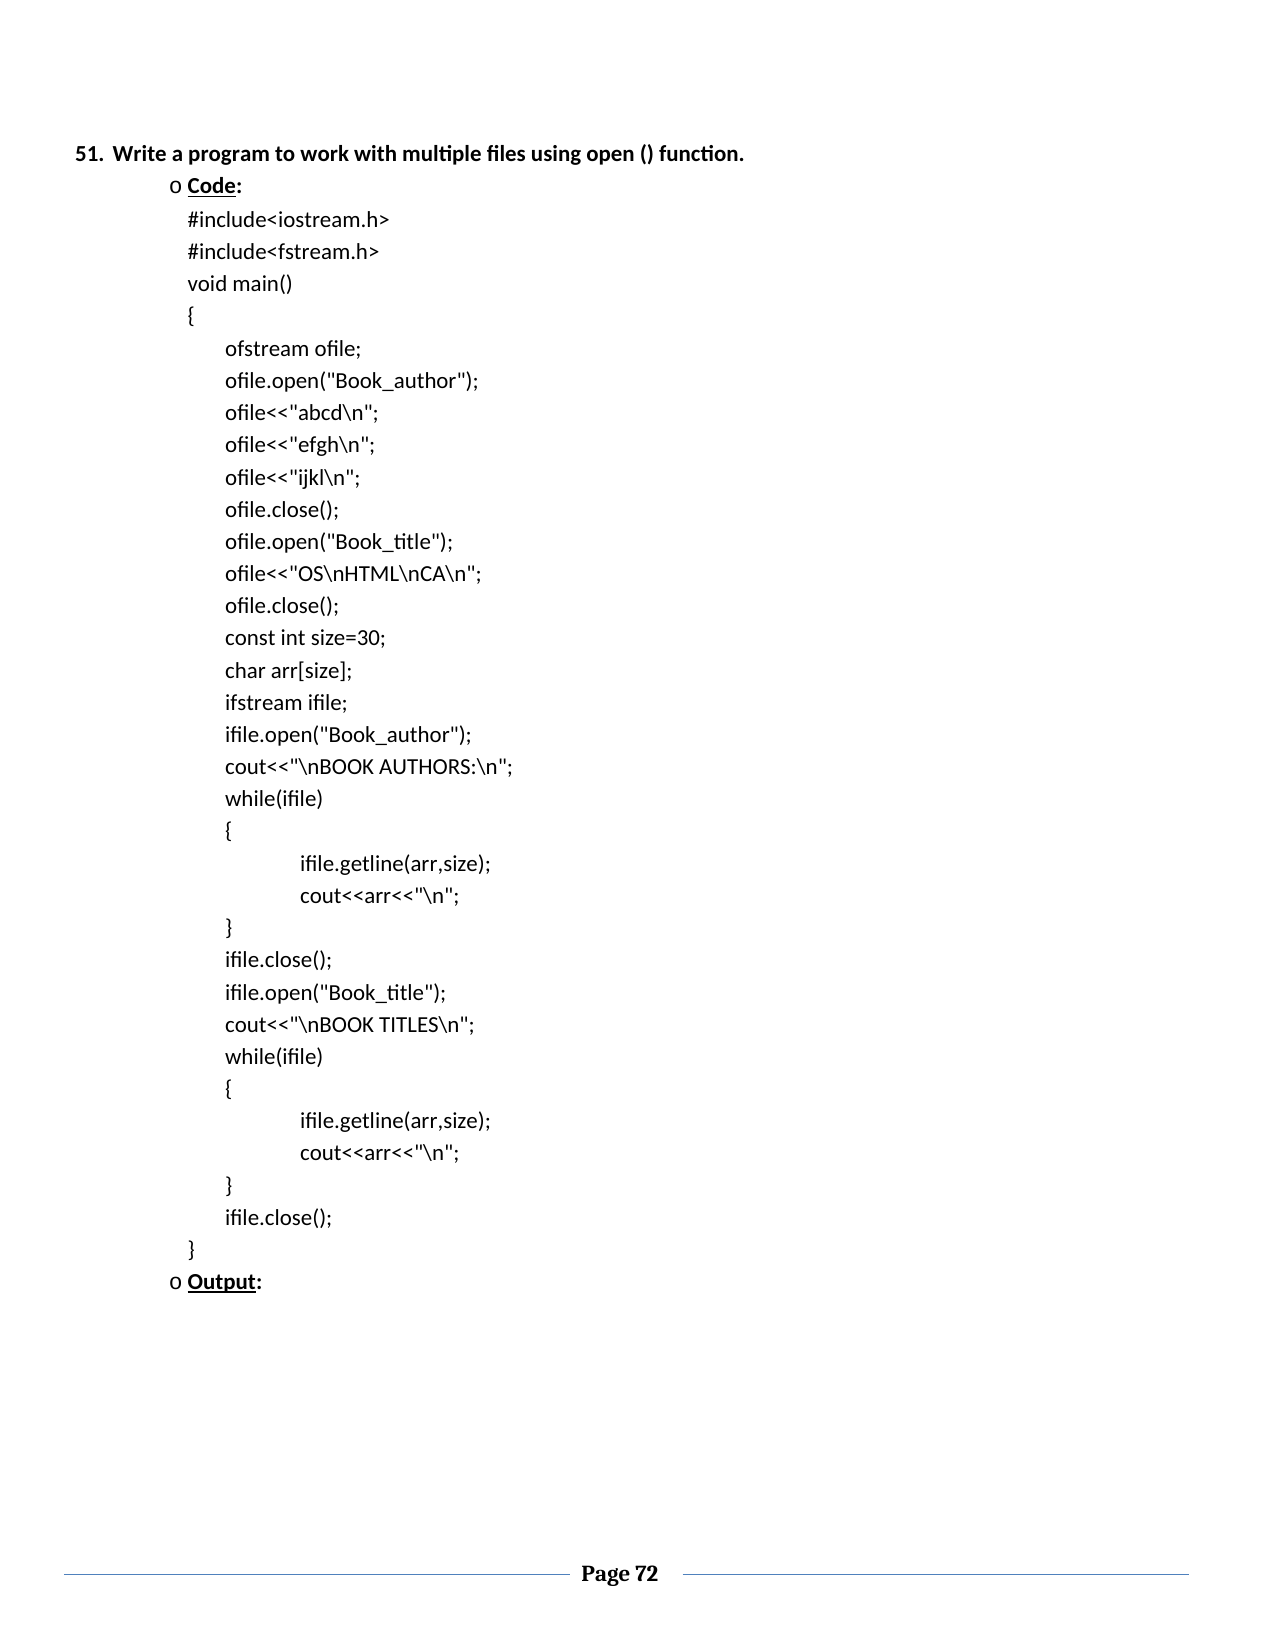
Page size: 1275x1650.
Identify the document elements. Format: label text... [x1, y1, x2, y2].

list ifile.close(); [187, 945, 1200, 973]
list ofile.close(); [187, 591, 1200, 619]
list cout<<arr<<"\n"; [225, 881, 1200, 909]
list void main() [187, 269, 1200, 297]
list Write a program to work with multiple files using open () function. [75, 139, 1200, 167]
list while(ifile) [187, 784, 1200, 812]
list cout<<"\nBOOK AUTHORS:\n"; [187, 752, 1200, 780]
list ifstream ifile; [187, 688, 1200, 716]
list { [187, 817, 1200, 845]
list ofile<<"ijkl\n"; [187, 463, 1200, 491]
list { [187, 302, 1200, 330]
list #include<fstream.h> [187, 237, 1200, 265]
list ifile.close(); [187, 1203, 1200, 1231]
list ofile<<"efgh\n"; [187, 430, 1200, 458]
list ofile.open("Book_title"); [187, 527, 1200, 555]
list cout<<"\nBOOK TITLES\n"; [187, 1010, 1200, 1038]
list Code: [169, 172, 1200, 201]
list { [187, 1074, 1200, 1102]
list } [187, 1171, 1200, 1199]
list ofstream ofile; [187, 334, 1200, 362]
list char arr[size]; [187, 656, 1200, 684]
list while(ifile) [187, 1042, 1200, 1070]
list const int size=30; [187, 623, 1200, 652]
list ofile.close(); [187, 495, 1200, 523]
list } [187, 1235, 1200, 1263]
list #include<iostream.h> [187, 205, 1200, 233]
list ofile.open("Book_author"); [187, 366, 1200, 394]
list ifile.getline(arr,size); [262, 1106, 1200, 1134]
list Output: [169, 1267, 1200, 1296]
list ofile<<"abcd\n"; [187, 398, 1200, 426]
list cout<<arr<<"\n"; [225, 1138, 1200, 1167]
list ifile.open("Book_author"); [187, 720, 1200, 748]
list ifile.open("Book_title"); [187, 978, 1200, 1006]
list } [187, 913, 1200, 941]
list ofile<<"OS\nHTML\nCA\n"; [187, 559, 1200, 587]
list ifile.getline(arr,size); [262, 849, 1200, 877]
